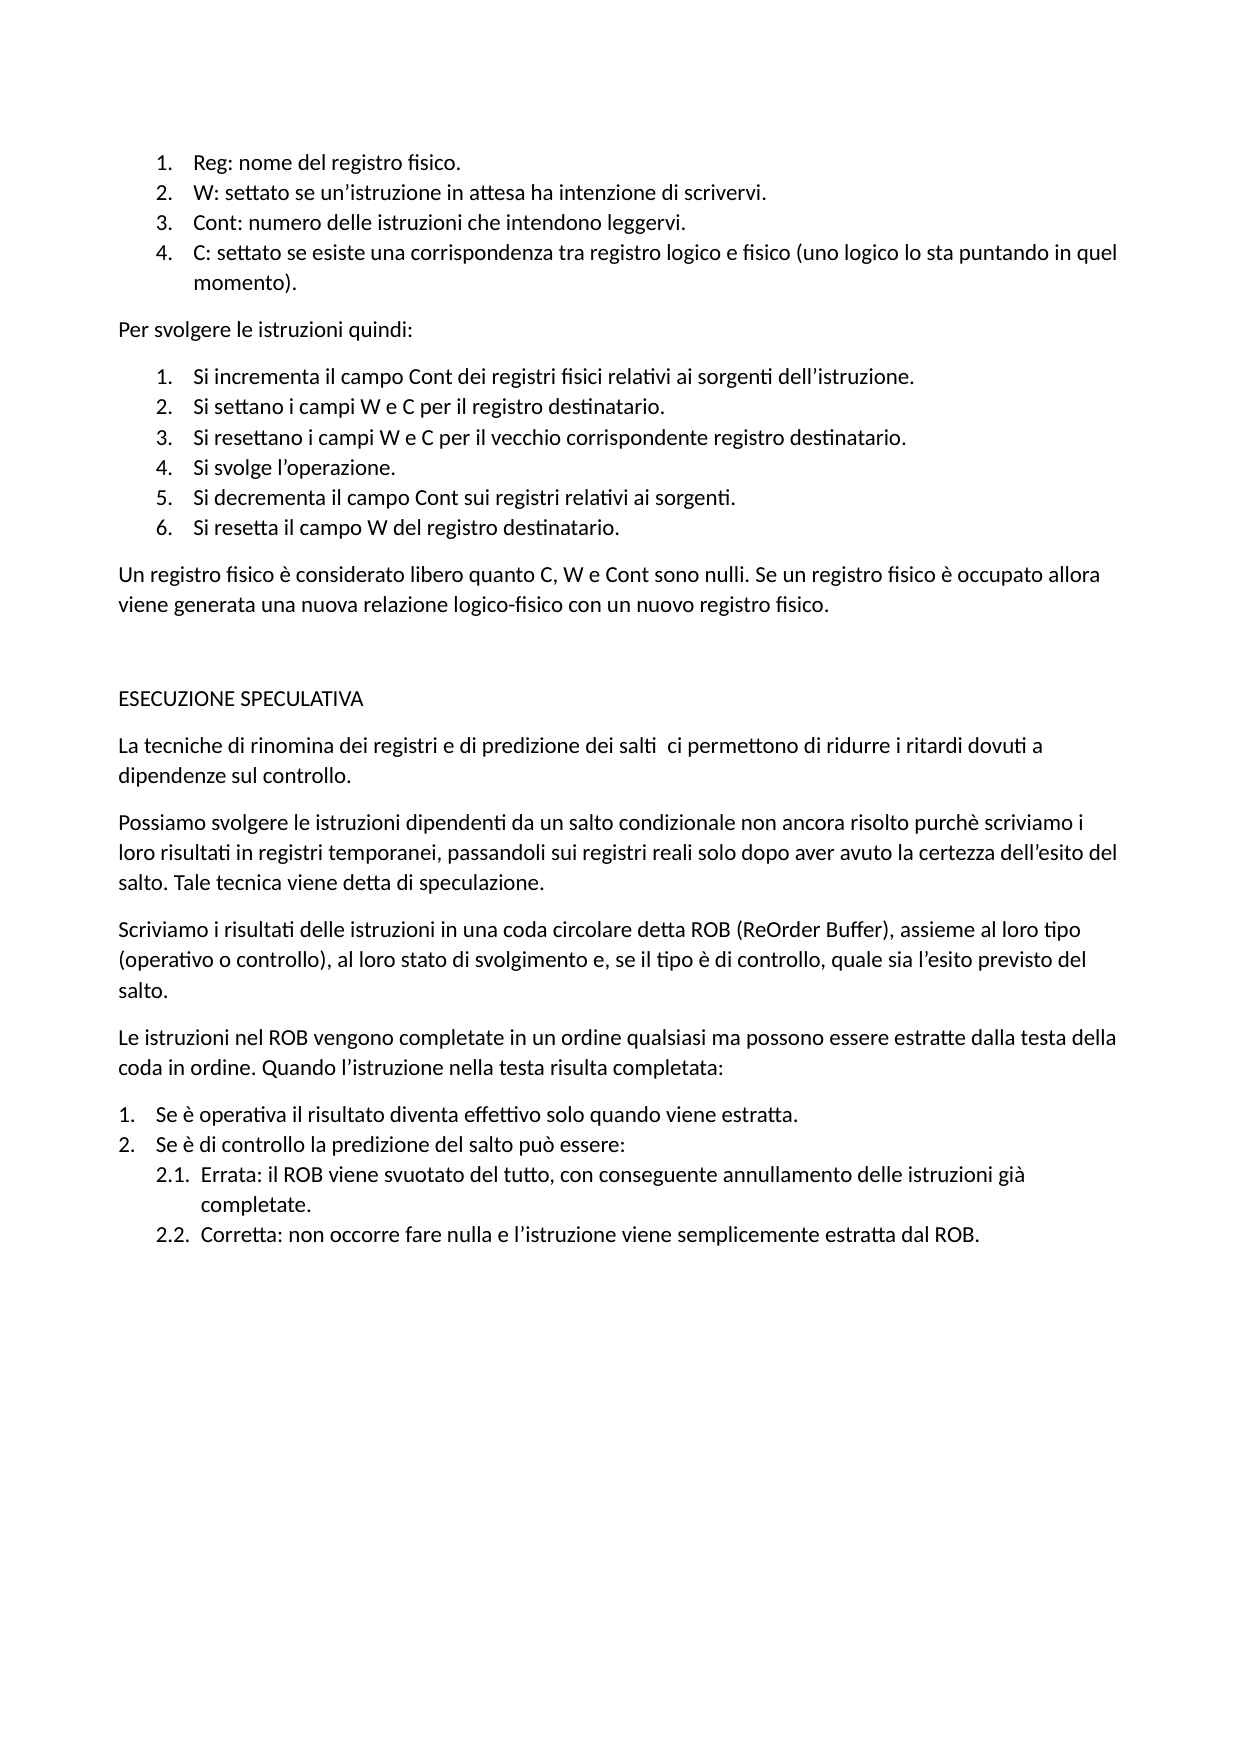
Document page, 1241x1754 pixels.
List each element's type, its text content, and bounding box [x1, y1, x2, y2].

list C: settato se esiste una corrispondenza tra registro logico e fisico (uno logico lo sta puntando in quel momento). [156, 238, 1122, 296]
text Scriviamo i risultati delle istruzioni in una coda circolare detta ROB (ReOrder Buffer), assieme al loro tipo (operativo o controllo), al loro stato di svolgimento e, se il tipo è di controllo, quale sia l’esito previsto del salto. [118, 915, 1122, 1004]
text Un registro fisico è considerato libero quanto C, W e Cont sono nulli. Se un registro fisico è occupato allora viene generata una nuova relazione logico-fisico con un nuovo registro fisico. [118, 560, 1122, 618]
list Se è di controllo la predizione del salto può essere: [118, 1130, 1122, 1158]
text Possiamo svolgere le istruzioni dipendenti da un salto condizionale non ancora risolto purchè scriviamo i loro risultati in registri temporanei, passandoli sui registri reali solo dopo aver avuto la certezza dell’esito del salto. Tale tecnica viene detta di speculazione. [118, 808, 1122, 896]
text ESECUZIONE SPECULATIVA [118, 684, 1122, 712]
list Si resettano i campi W e C per il vecchio corrispondente registro destinatario. [156, 423, 1122, 451]
list Corretta: non occorre fare nulla e l’istruzione viene semplicemente estratta dal ROB. [156, 1221, 1122, 1248]
list Se è operativa il risultato diventa effettivo solo quando viene estratta. [118, 1100, 1122, 1128]
list Si settano i campi W e C per il registro destinatario. [156, 392, 1122, 420]
list Si svolge l’operazione. [156, 453, 1122, 481]
list Si incrementa il campo Cont dei registri fisici relativi ai sorgenti dell’istruzione. [156, 362, 1122, 390]
text La tecniche di rinomina dei registri e di predizione dei salti ci permettono di ridurre i ritardi dovuti a dipendenze sul controllo. [118, 731, 1122, 789]
text Per svolgere le istruzioni quindi: [118, 315, 1122, 343]
text Le istruzioni nel ROB vengono completate in un ordine qualsiasi ma possono essere estratte dalla testa della coda in ordine. Quando l’istruzione nella testa risulta completata: [118, 1023, 1122, 1081]
list Cont: numero delle istruzioni che intendono leggervi. [156, 208, 1122, 236]
list Reg: nome del registro fisico. [156, 148, 1122, 176]
list Si decrementa il campo Cont sui registri relativi ai sorgenti. [156, 483, 1122, 511]
list Si resetta il campo W del registro destinatario. [156, 513, 1122, 541]
list W: settato se un’istruzione in attesa ha intenzione di scrivervi. [156, 178, 1122, 206]
list Errata: il ROB viene svuotato del tutto, con conseguente annullamento delle istruzioni già completate. [156, 1160, 1122, 1218]
